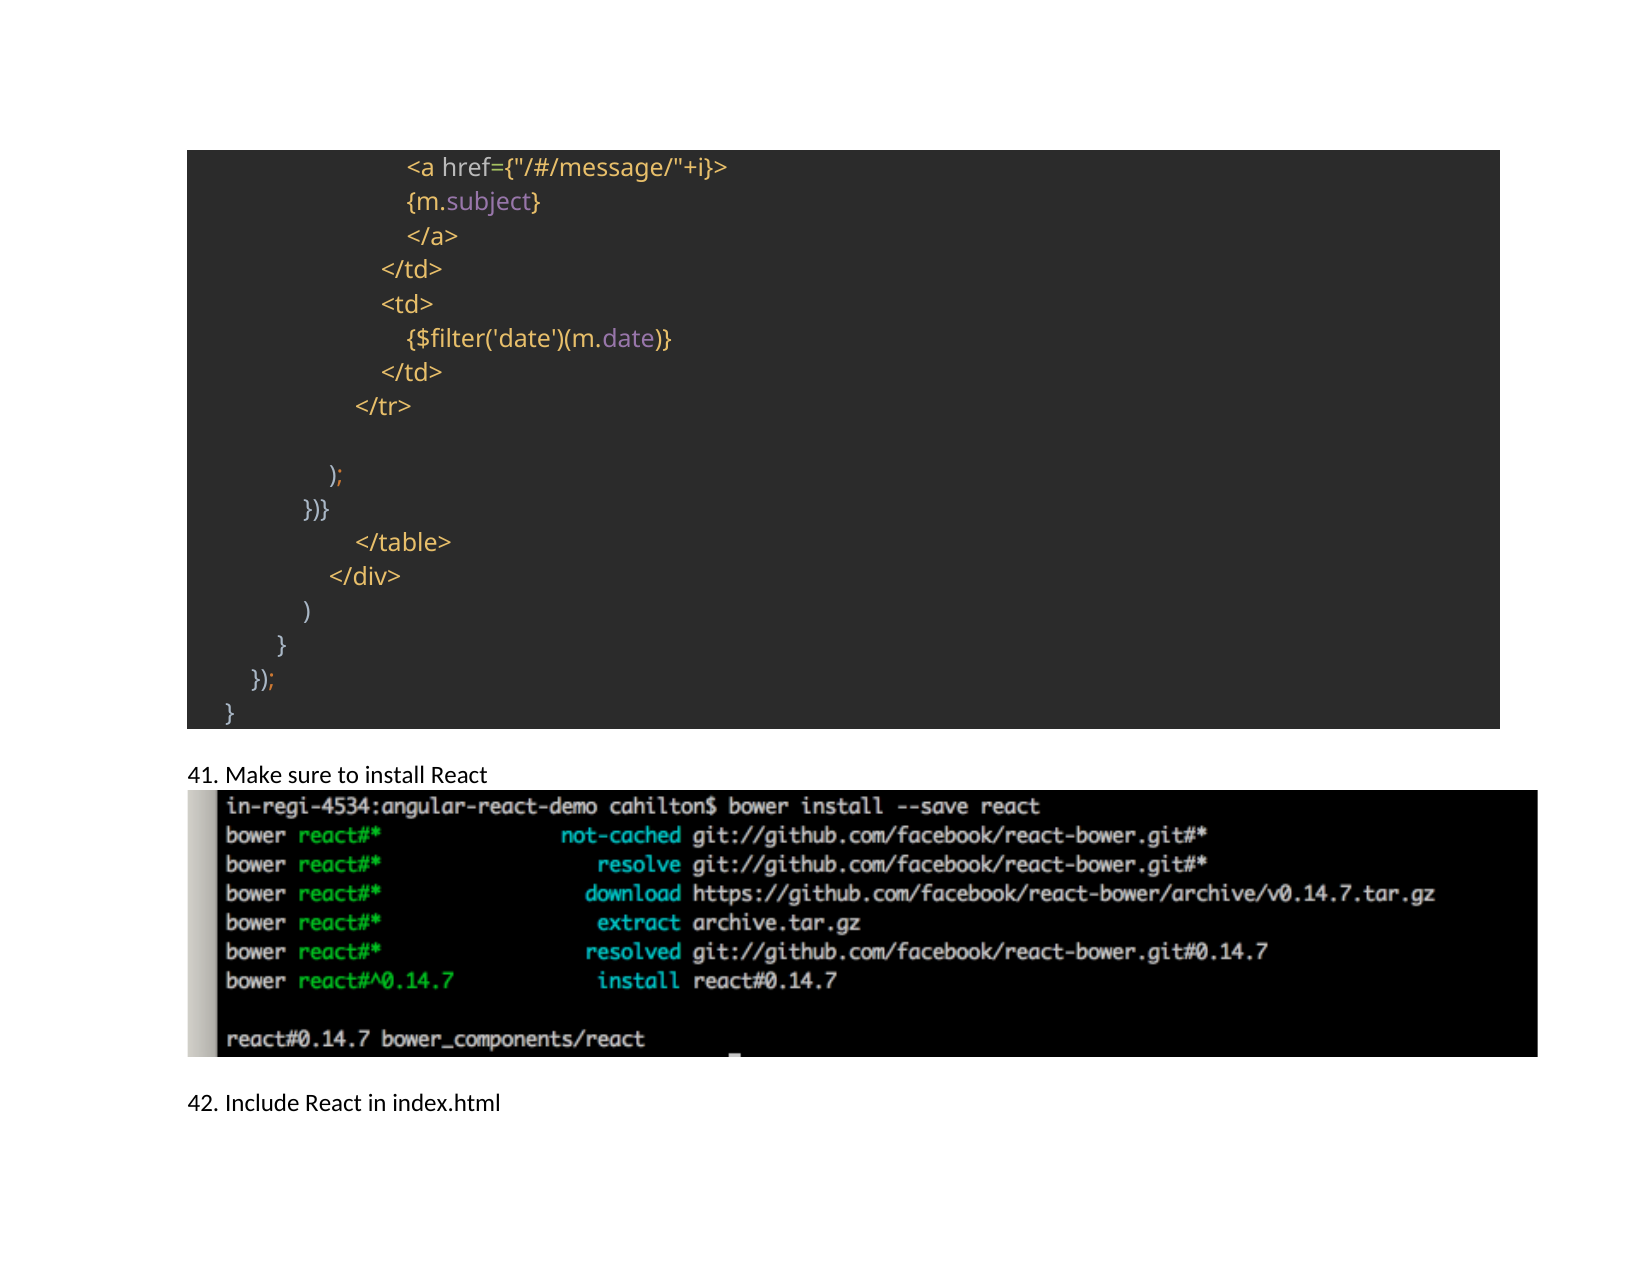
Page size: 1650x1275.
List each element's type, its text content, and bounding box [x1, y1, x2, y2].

picture [187, 790, 1538, 1057]
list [187, 150, 1500, 729]
list Make sure to install React [187, 759, 1500, 790]
list Include React in index.html [187, 1087, 1500, 1118]
